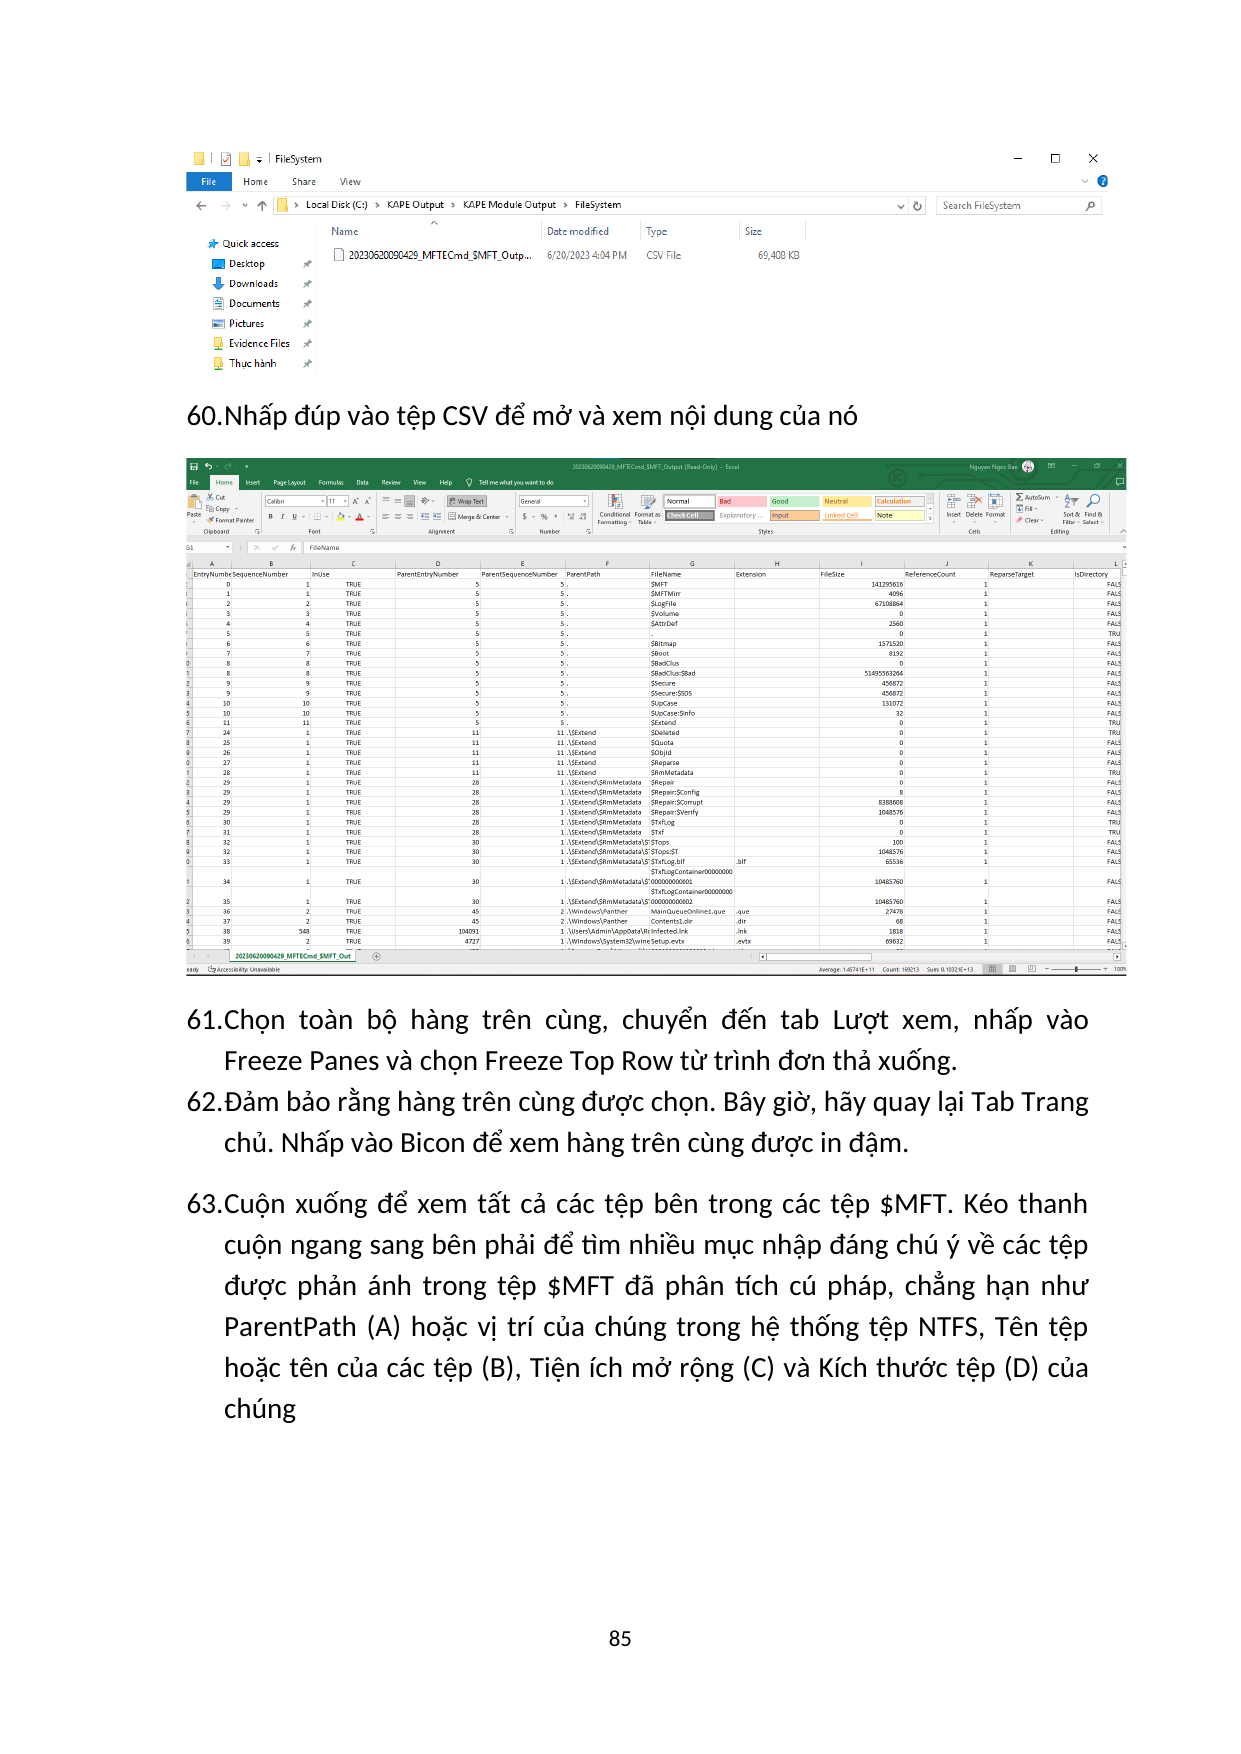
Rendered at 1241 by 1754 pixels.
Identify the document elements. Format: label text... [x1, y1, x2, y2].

picture [186, 458, 1127, 976]
list Chọn toàn bộ hàng trên cùng, chuyển đến tab Lượt xem, nhấp vào Freeze Panes và chọn Freeze Top Row từ trình đơn thả xuống. [186, 1001, 1090, 1077]
list Nhấp đúp vào tệp CSV để mở và xem nội dung của nó [186, 397, 1090, 433]
picture [186, 150, 1108, 373]
list Đảm bảo rằng hàng trên cùng được chọn. Bây giờ, hãy quay lại Tab Trang chủ. Nhấp vào Bicon để xem hàng trên cùng được in đậm. [186, 1083, 1090, 1159]
list Cuộn xuống để xem tất cả các tệp bên trong các tệp $MFT. Kéo thanh cuộn ngang sang bên phải để tìm nhiều mục nhập đáng chú ý về các tệp được phản ánh trong tệp $MFT đã phân tích cú pháp, chẳng hạn như ParentPath (A) hoặc vị trí của chúng trong hệ thống tệp NTFS, Tên tệp hoặc tên của các tệp (B), Tiện ích mở rộng (C) và Kích thước tệp (D) của chúng [186, 1185, 1090, 1426]
